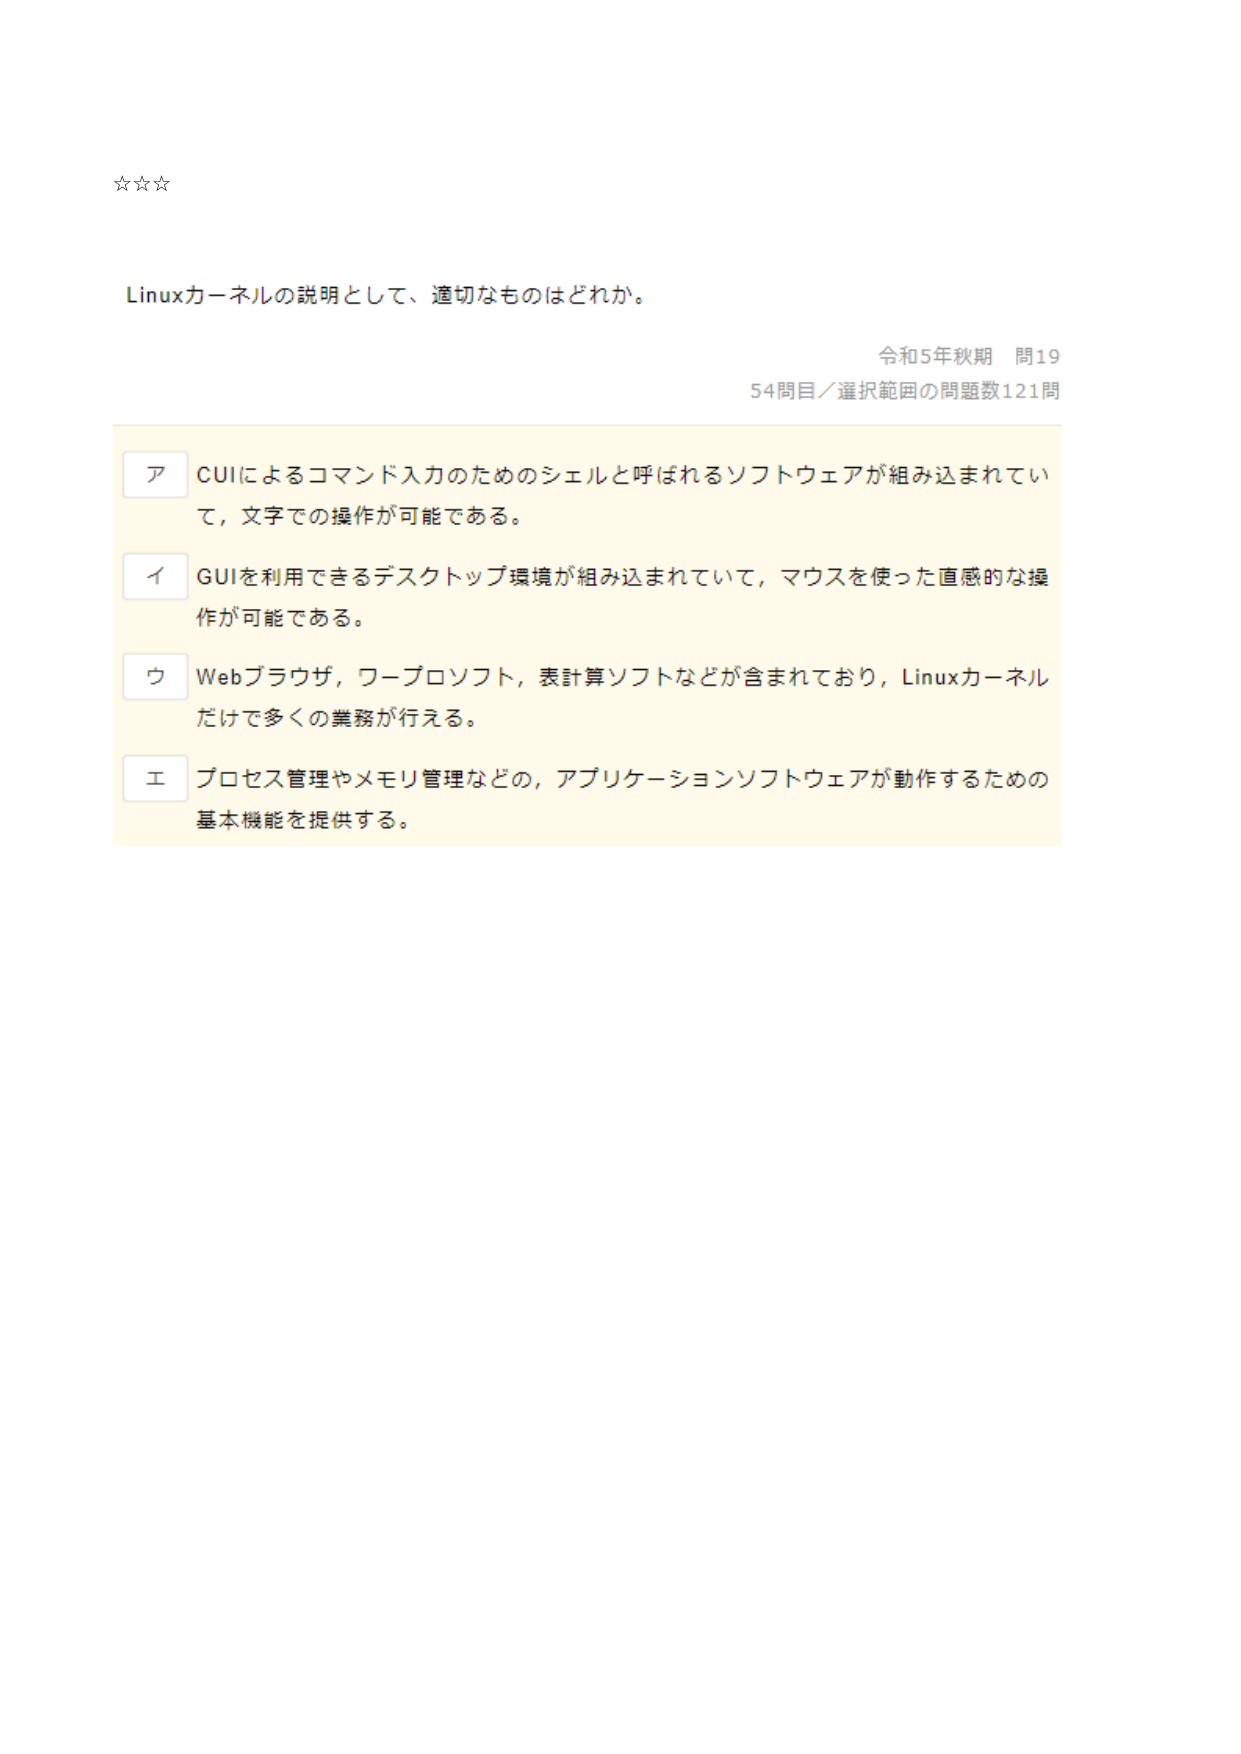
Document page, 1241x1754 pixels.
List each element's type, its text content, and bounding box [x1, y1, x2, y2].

picture [112, 277, 1062, 846]
text ☆☆☆ [112, 164, 1128, 202]
